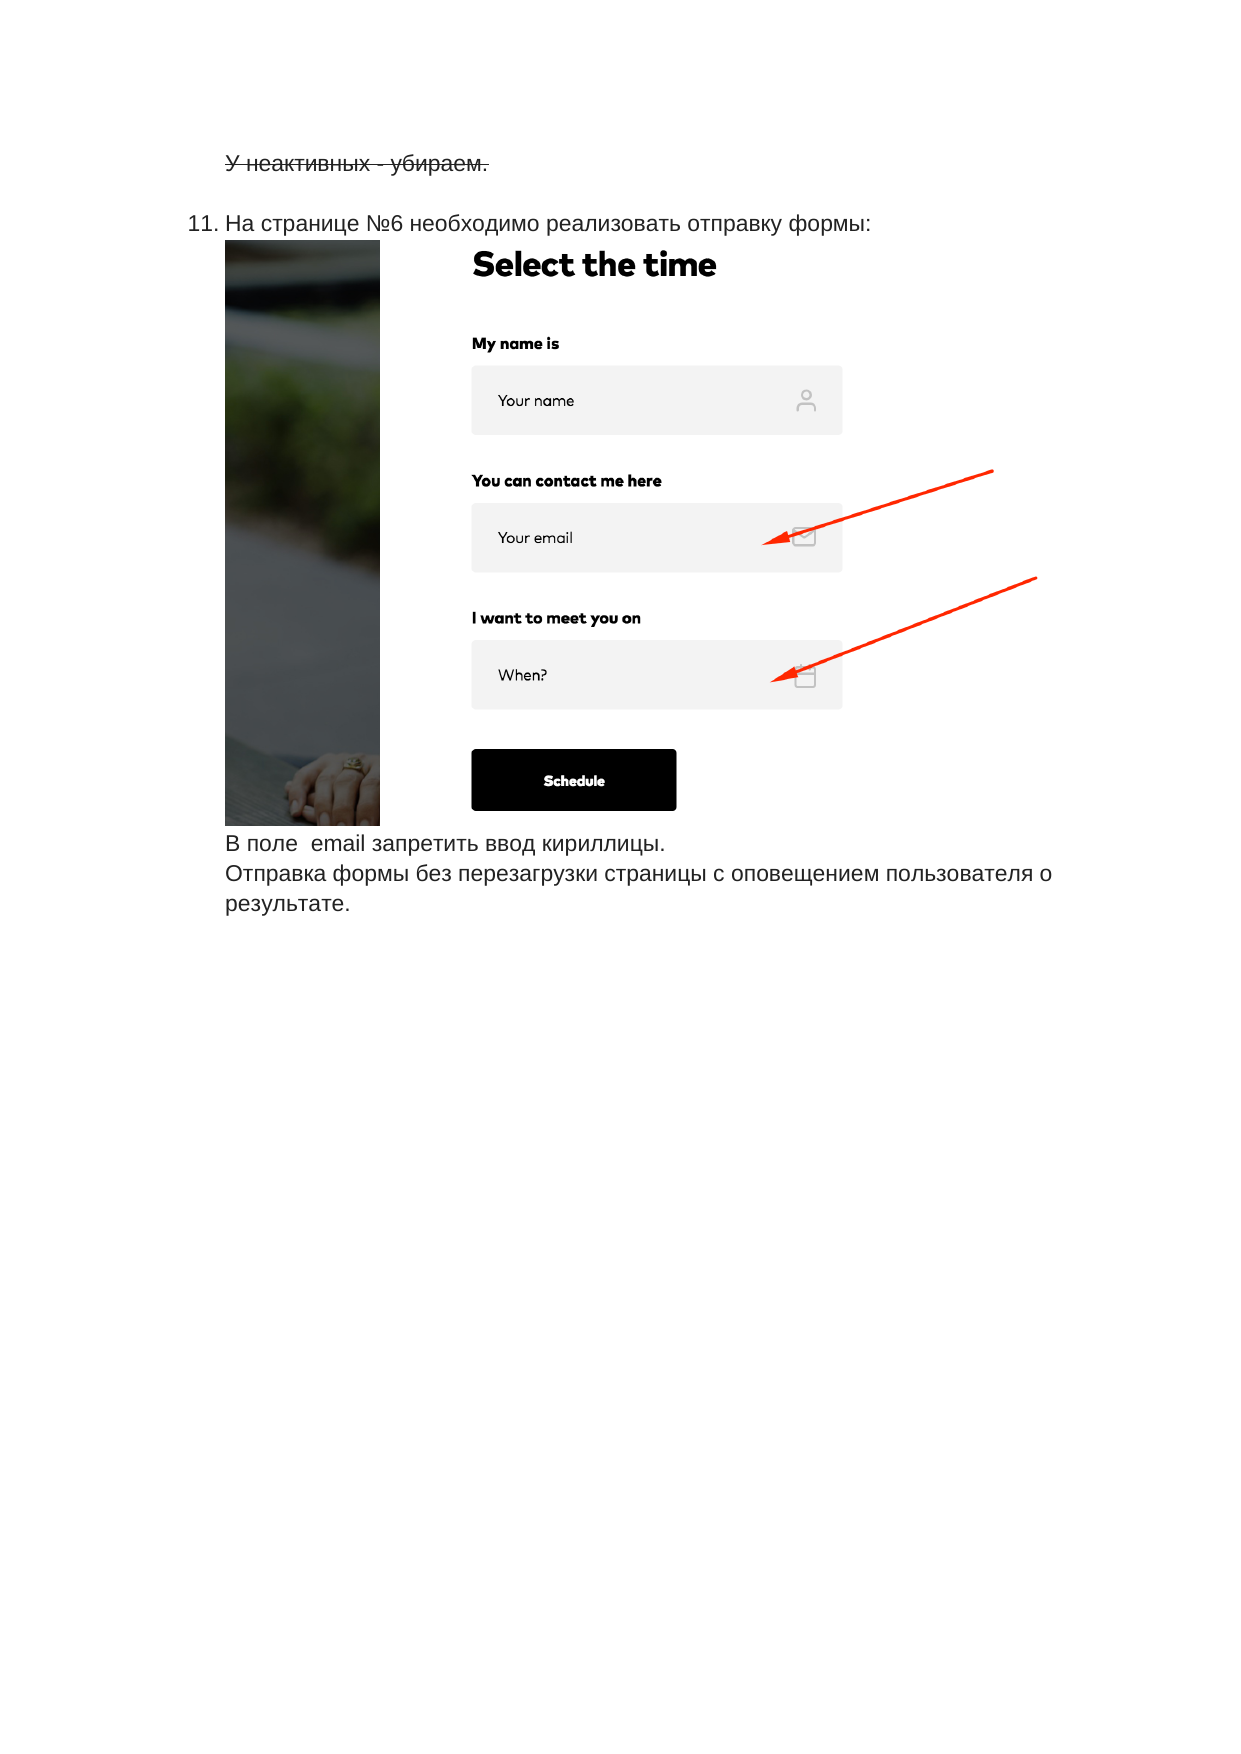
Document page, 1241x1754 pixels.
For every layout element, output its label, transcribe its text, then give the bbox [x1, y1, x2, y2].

picture [225, 240, 1166, 826]
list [187, 150, 1090, 207]
